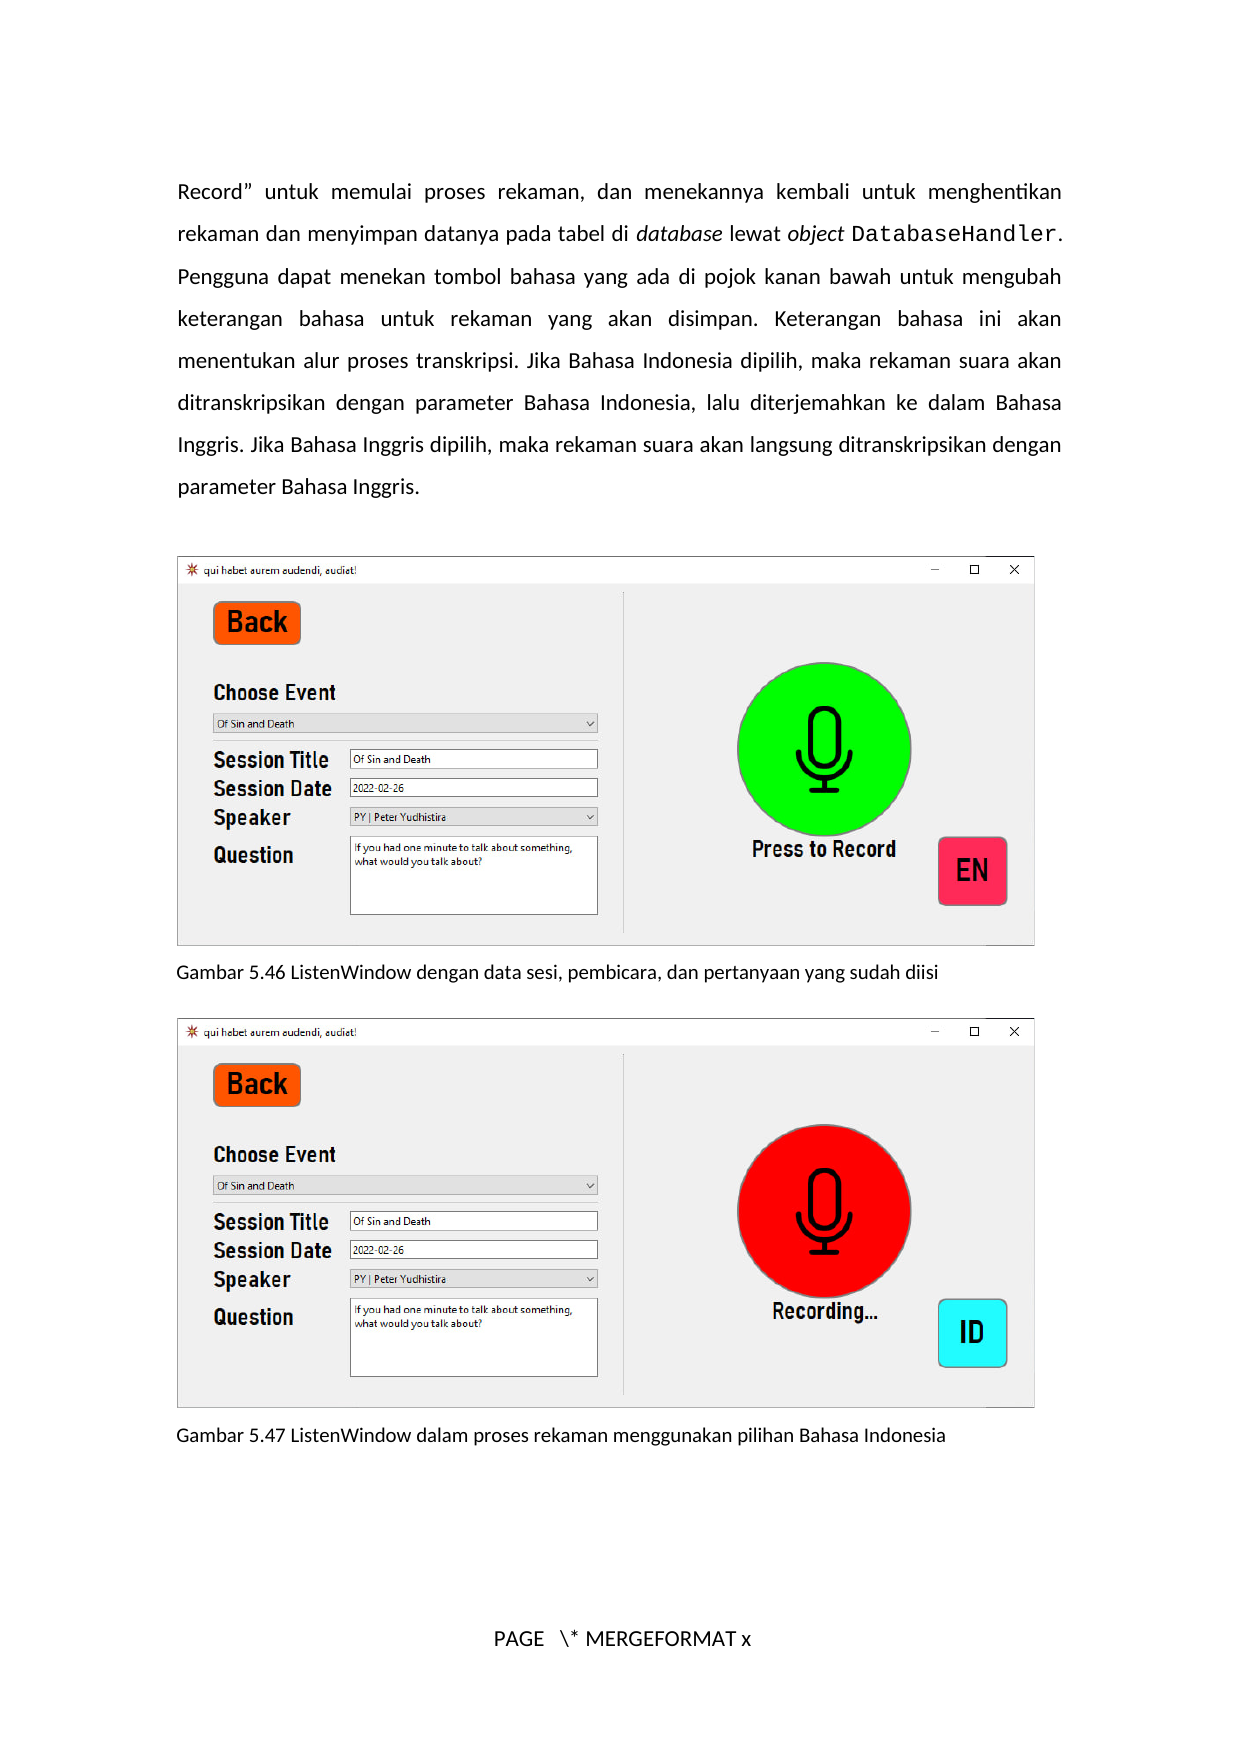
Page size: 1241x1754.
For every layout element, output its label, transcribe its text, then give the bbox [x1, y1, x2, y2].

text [177, 177, 1063, 500]
picture [177, 1018, 1035, 1408]
picture [177, 556, 1035, 946]
